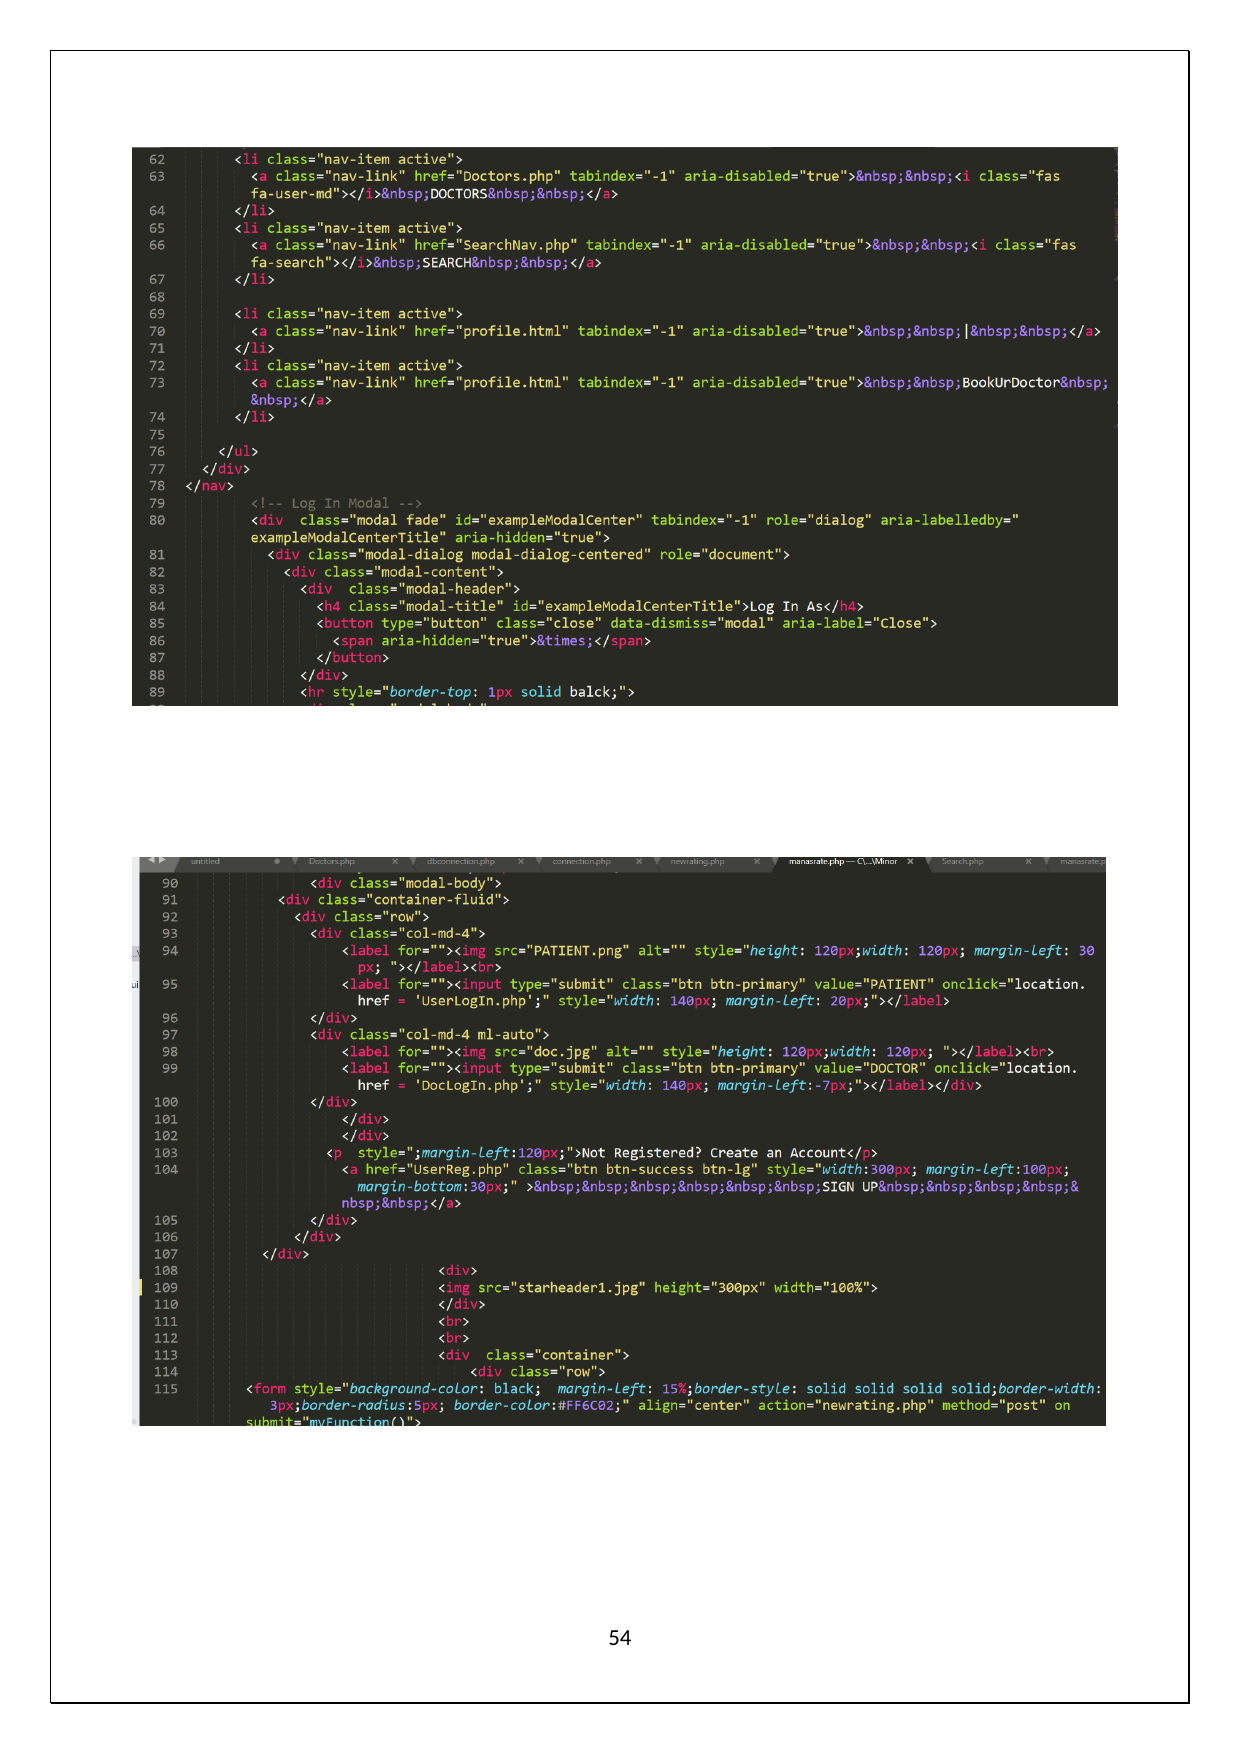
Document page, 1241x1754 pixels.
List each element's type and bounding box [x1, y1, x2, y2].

picture [132, 857, 1106, 1427]
picture [132, 147, 1118, 706]
